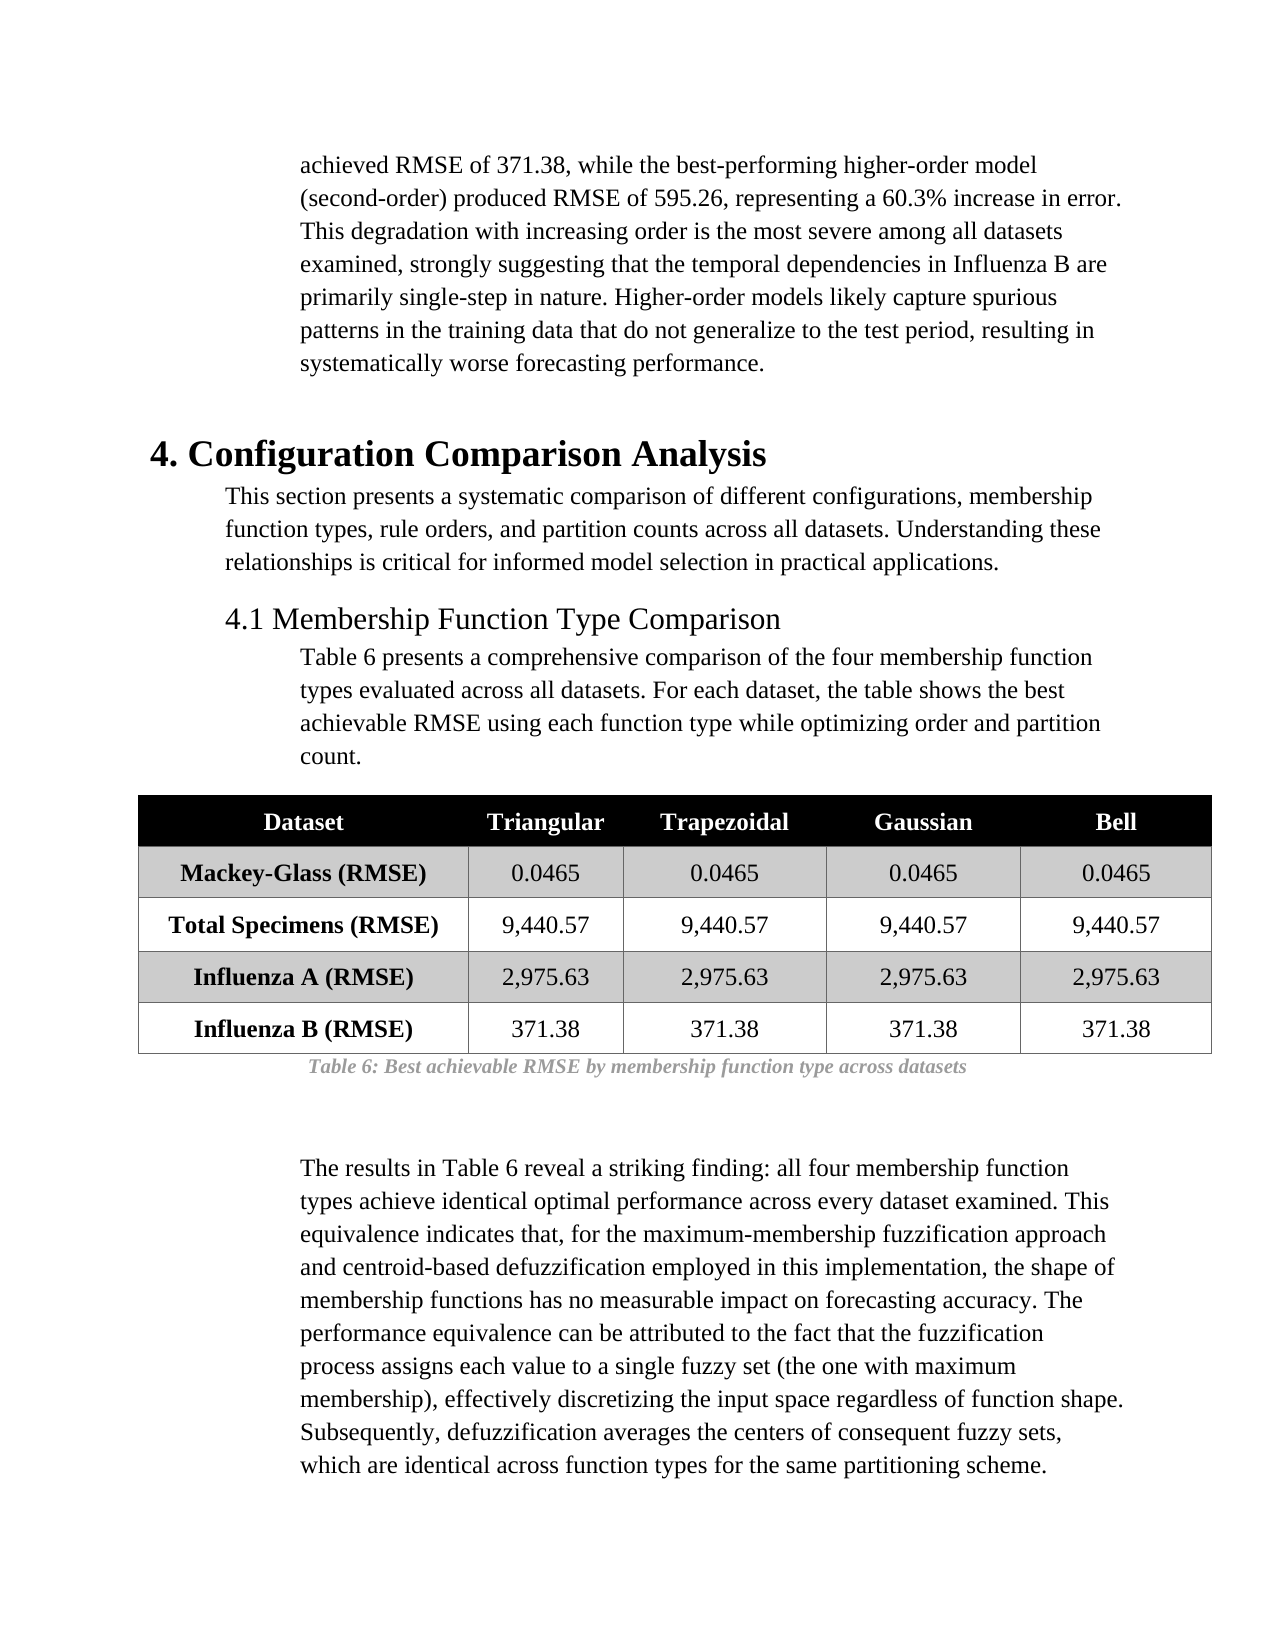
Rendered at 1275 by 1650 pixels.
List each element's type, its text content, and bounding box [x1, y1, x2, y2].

table_cell 9,440.57 [469, 898, 623, 951]
table_cell 0.0465 [624, 847, 826, 897]
table_cell 2,975.63 [1021, 952, 1211, 1002]
table_cell 0.0465 [469, 847, 623, 897]
table_cell 371.38 [469, 1003, 623, 1053]
table_cell 371.38 [827, 1003, 1020, 1053]
table_cell Influenza A (RMSE) [139, 952, 468, 1002]
subtitle 4. Configuration Comparison Analysis [150, 431, 1125, 474]
table_cell 0.0465 [1021, 847, 1211, 897]
text This section presents a systematic comparison of different configurations, membership function types, rule orders, and partition counts across all datasets. Understanding these relationships is critical for informed model selection in practical applications. [225, 481, 1125, 576]
table_cell 9,440.57 [1021, 898, 1211, 951]
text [300, 1153, 1125, 1479]
text Table 6: Best achievable RMSE by membership function type across datasets [150, 1054, 1125, 1078]
table_header Trapezoidal [624, 796, 826, 846]
table_cell Influenza B (RMSE) [139, 1003, 468, 1053]
table_cell Total Specimens (RMSE) [139, 898, 468, 951]
table_cell Mackey-Glass (RMSE) [139, 847, 468, 897]
table_header Triangular [469, 796, 623, 846]
table_cell 0.0465 [827, 847, 1020, 897]
table_cell 2,975.63 [624, 952, 826, 1002]
table_cell 9,440.57 [624, 898, 826, 951]
table_header Dataset [139, 796, 468, 846]
table_header Bell [1021, 796, 1211, 846]
table_header Gaussian [827, 796, 1020, 846]
table_cell 371.38 [1021, 1003, 1211, 1053]
subtitle 4.1 Membership Function Type Comparison [150, 601, 1125, 637]
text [300, 150, 1125, 377]
text Table 6 presents a comprehensive comparison of the four membership function types evaluated across all datasets. For each dataset, the table shows the best achievable RMSE using each function type while optimizing order and partition count. [300, 642, 1125, 770]
table_cell 9,440.57 [827, 898, 1020, 951]
table_cell 2,975.63 [827, 952, 1020, 1002]
table_cell 2,975.63 [469, 952, 623, 1002]
table_cell 371.38 [624, 1003, 826, 1053]
